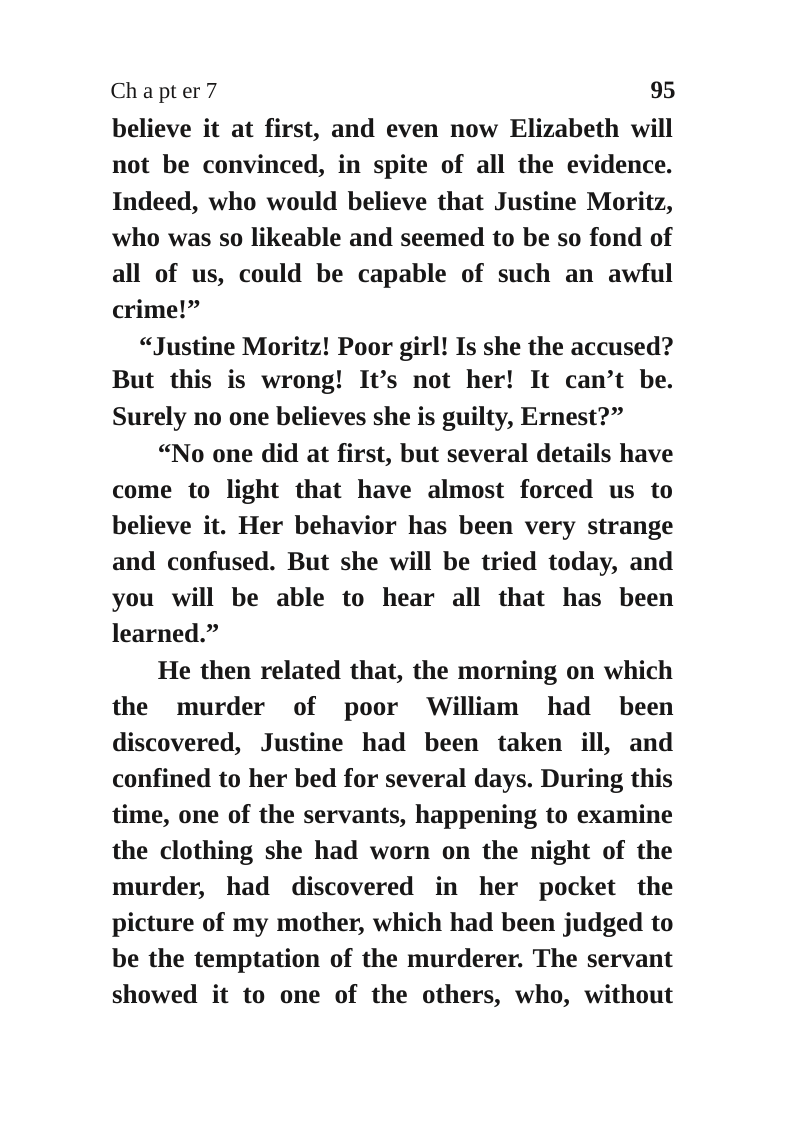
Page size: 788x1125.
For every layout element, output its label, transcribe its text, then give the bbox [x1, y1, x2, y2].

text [112, 654, 674, 1009]
text “Justine Moritz! Poor girl! Is she the accused? [110, 330, 674, 361]
text “No one did at first, but several details have come to light that have almost forced us to believe it. Her behavior has been very strange and confused. But she will be tried today, and you will be able to hear all that has been learned.” [112, 437, 674, 648]
text But this is wrong! It’s not her! It can’t be. Surely no one believes she is guilty, Ernest?” [112, 364, 674, 431]
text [112, 112, 674, 324]
